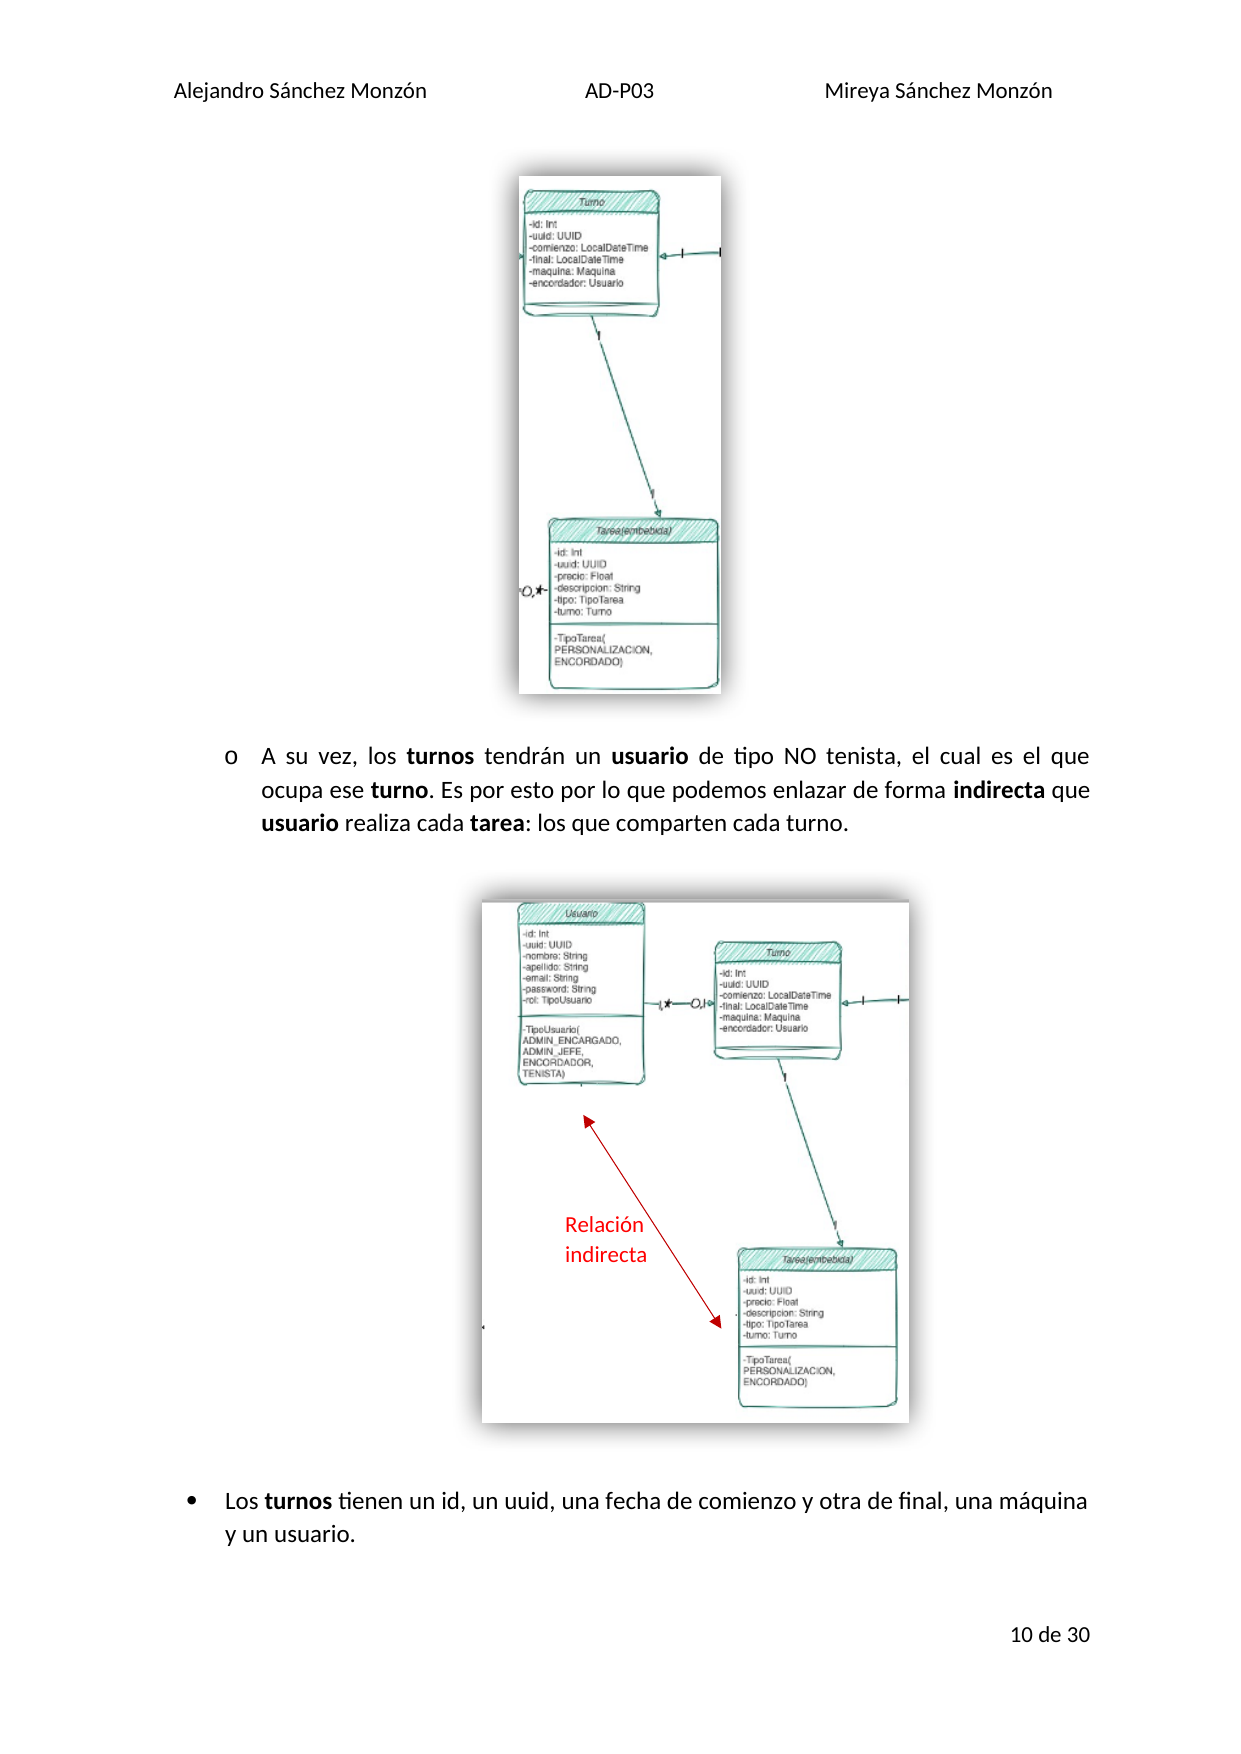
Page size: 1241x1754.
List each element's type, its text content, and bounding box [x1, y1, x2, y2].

list Los turnos tienen un id, un uuid, una fecha de comienzo y otra de final, una máquina y un usuario. [187, 1485, 1090, 1548]
list A su vez, los turnos tendrán un usuario de tipo NO tenista, el cual es el que ocupa ese turno. Es por esto por lo que podemos enlazar de forma indirecta que usuario realiza cada tarea: los que comparten cada turno. [224, 740, 1090, 837]
picture [519, 176, 721, 694]
picture [482, 899, 909, 1423]
